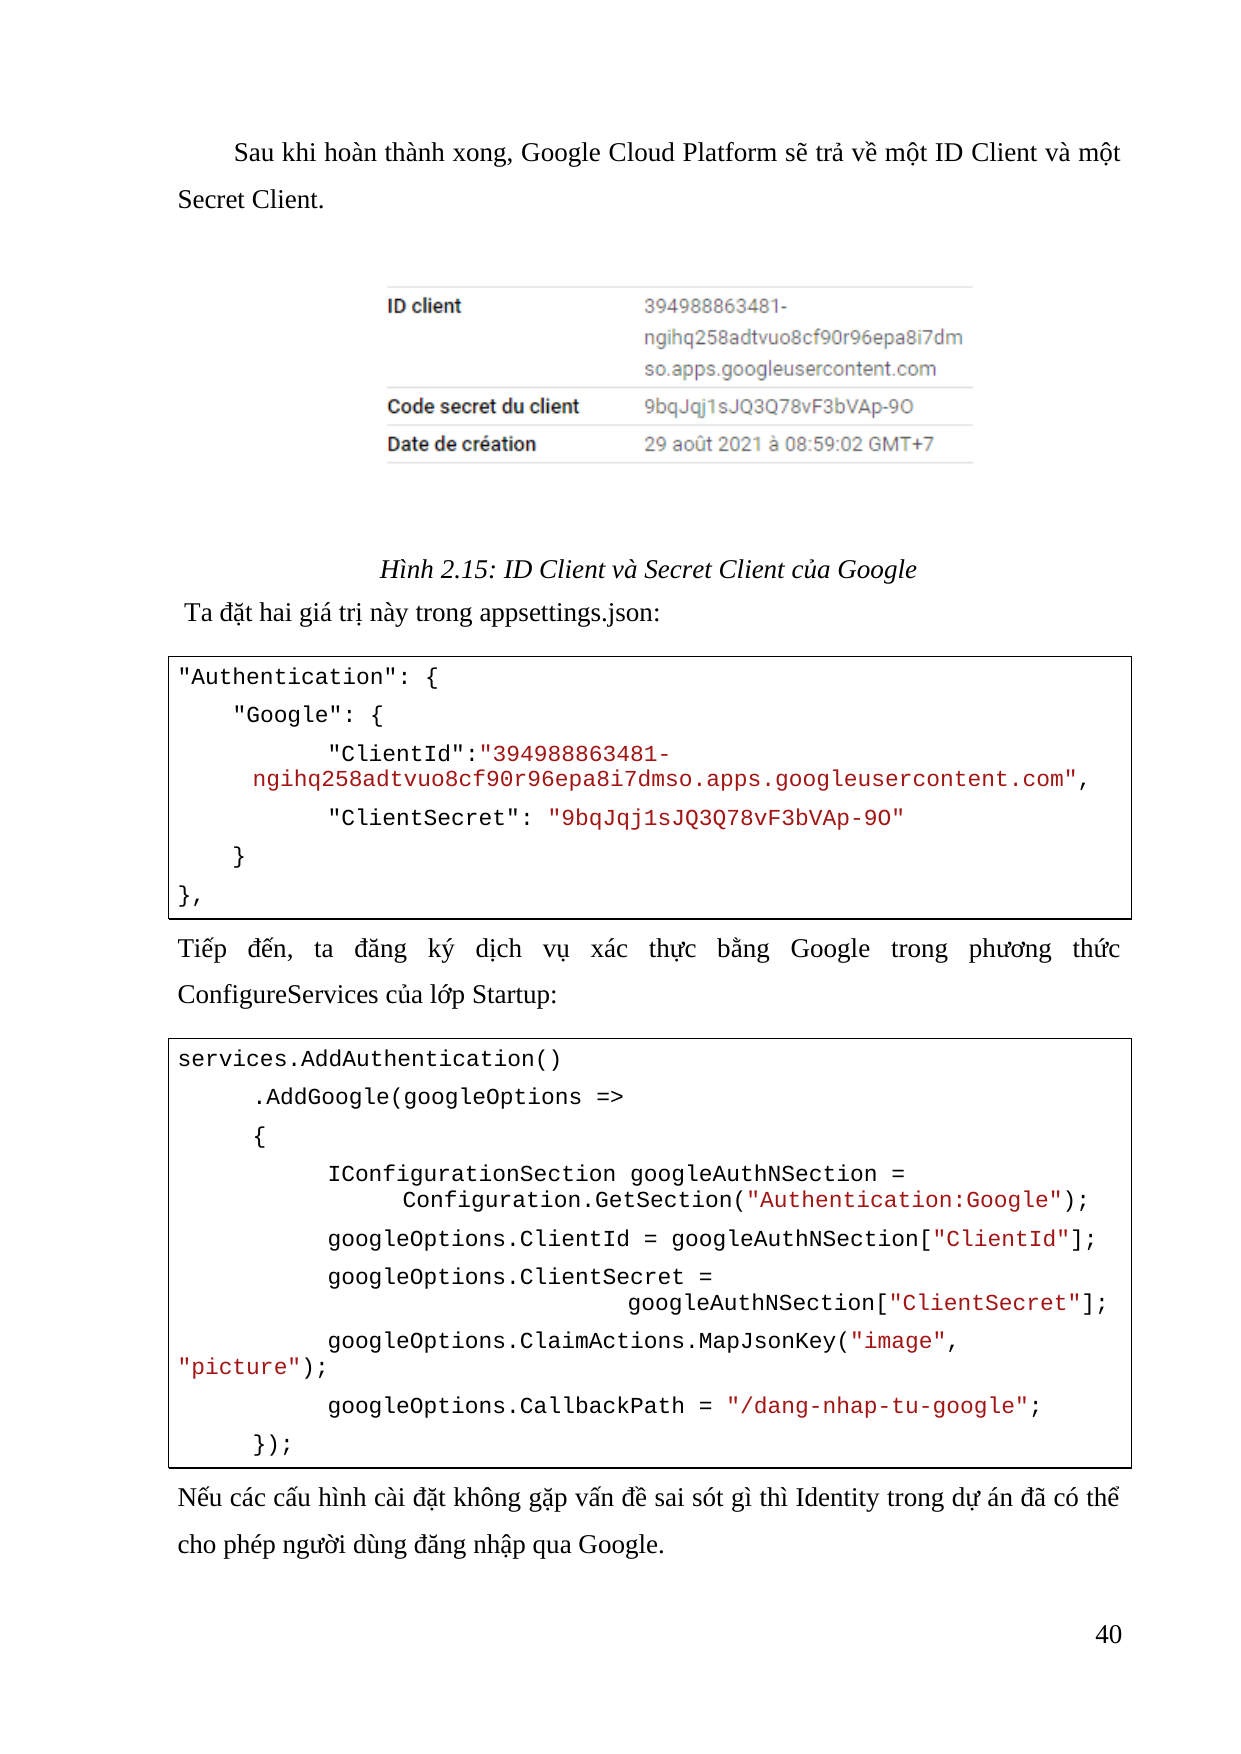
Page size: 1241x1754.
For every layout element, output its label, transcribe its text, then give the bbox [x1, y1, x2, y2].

text "ClientId":"394988863481- ngihq258adtvuo8cf90r96epa8i7dmso.apps.googleusercontent.com", [169, 732, 1131, 794]
text Sau khi hoàn thành xong, Google Cloud Platform sẽ trả về một ID Client và một Secret Client. [177, 136, 1122, 214]
text Nếu các cấu hình cài đặt không gặp vấn đề sai sót gì thì Identity trong dự án đã có thể cho phép người dùng đăng nhập qua Google. [177, 1481, 1122, 1559]
text "ClientSecret": "9bqJqj1sJQ3Q78vF3bVAp-9O" [169, 797, 1131, 832]
text googleOptions.ClaimActions.MapJsonKey("image", "picture"); [169, 1320, 1131, 1382]
text } [169, 835, 1131, 871]
text googleOptions.ClientId = googleAuthNSection["ClientId"]; [169, 1217, 1131, 1253]
picture [328, 241, 1028, 525]
text "Authentication": { [169, 657, 1131, 691]
text { [169, 1115, 1131, 1150]
text }); [169, 1423, 1131, 1467]
text googleOptions.ClientSecret = googleAuthNSection["ClientSecret"]; [169, 1256, 1131, 1317]
text Ta đặt hai giá trị này trong appsettings.json: [177, 596, 1122, 628]
text }, [169, 874, 1131, 918]
text googleOptions.CallbackPath = "/dang-nhap-tu-google"; [169, 1385, 1131, 1420]
text .AddGoogle(googleOptions => [169, 1076, 1131, 1112]
text IConfigurationSection googleAuthNSection = Configuration.GetSection("Authentication:Google"); [169, 1153, 1131, 1214]
text Tiếp đến, ta đăng ký dịch vụ xác thực bằng Google trong phương thức ConfigureServices của lớp Startup: [177, 932, 1122, 1010]
text "Google": { [169, 694, 1131, 729]
text services.AddAuthentication() [169, 1039, 1131, 1073]
